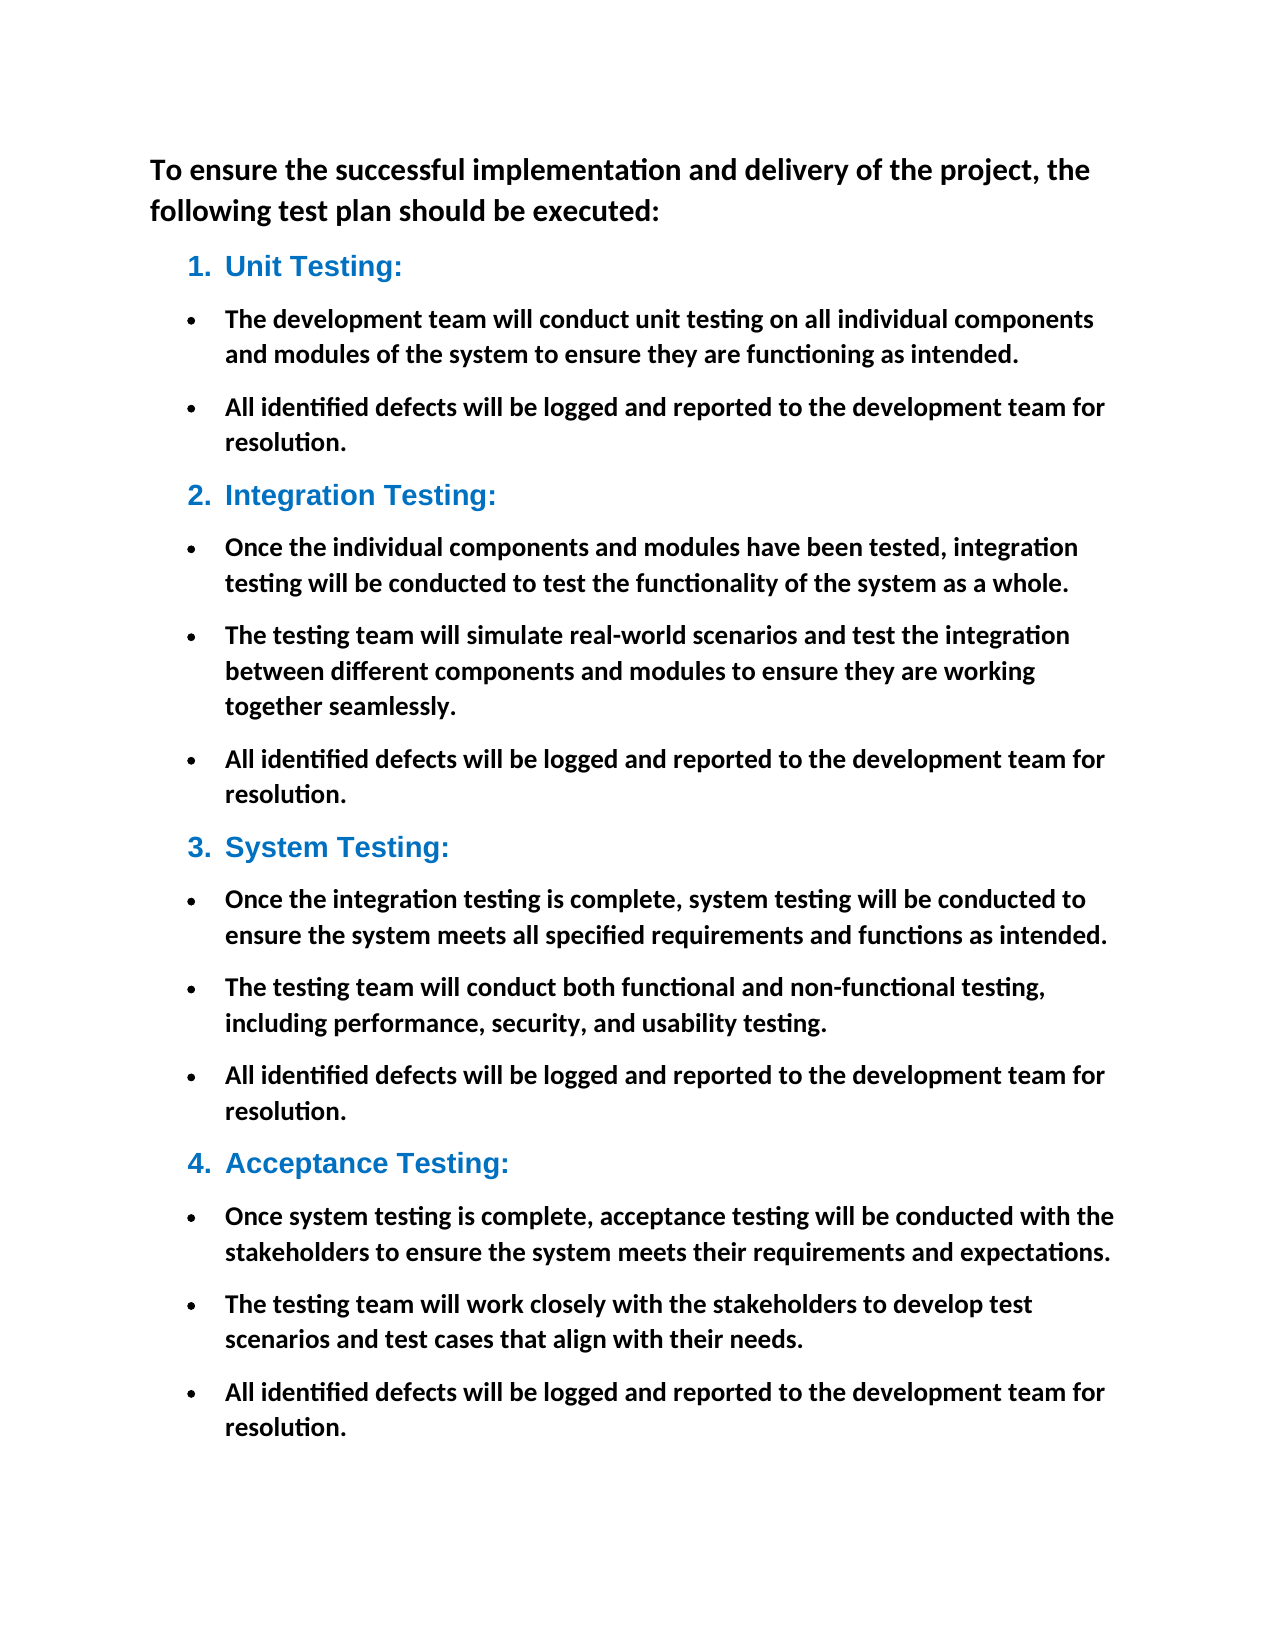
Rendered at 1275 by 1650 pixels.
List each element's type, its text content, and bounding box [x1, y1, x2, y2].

list Once the individual components and modules have been tested, integration testing will be conducted to test the functionality of the system as a whole. [187, 530, 1125, 599]
list The testing team will simulate real-world scenarios and test the integration between different components and modules to ensure they are working together seamlessly. [187, 618, 1125, 723]
list Once the integration testing is complete, system testing will be conducted to ensure the system meets all specified requirements and functions as intended. [187, 883, 1125, 951]
list All identified defects will be logged and reported to the development team for resolution. [187, 1375, 1125, 1444]
list All identified defects will be logged and reported to the development team for resolution. [187, 742, 1125, 811]
list All identified defects will be logged and reported to the development team for resolution. [187, 1058, 1125, 1127]
list The testing team will conduct both functional and non-functional testing, including performance, security, and usability testing. [187, 971, 1125, 1039]
text To ensure the successful implementation and delivery of the project, the following test plan should be executed: [150, 150, 1125, 229]
list All identified defects will be logged and reported to the development team for resolution. [187, 390, 1125, 458]
list The testing team will work closely with the stakeholders to develop test scenarios and test cases that align with their needs. [187, 1287, 1125, 1356]
list System Testing: [187, 830, 1125, 863]
list The development team will conduct unit testing on all individual components and modules of the system to ensure they are functioning as intended. [187, 302, 1125, 370]
list Integration Testing: [187, 478, 1125, 511]
list Unit Testing: [187, 249, 1125, 282]
list Acceptance Testing: [187, 1146, 1125, 1180]
list Once system testing is complete, acceptance testing will be conducted with the stakeholders to ensure the system meets their requirements and expectations. [187, 1199, 1125, 1268]
